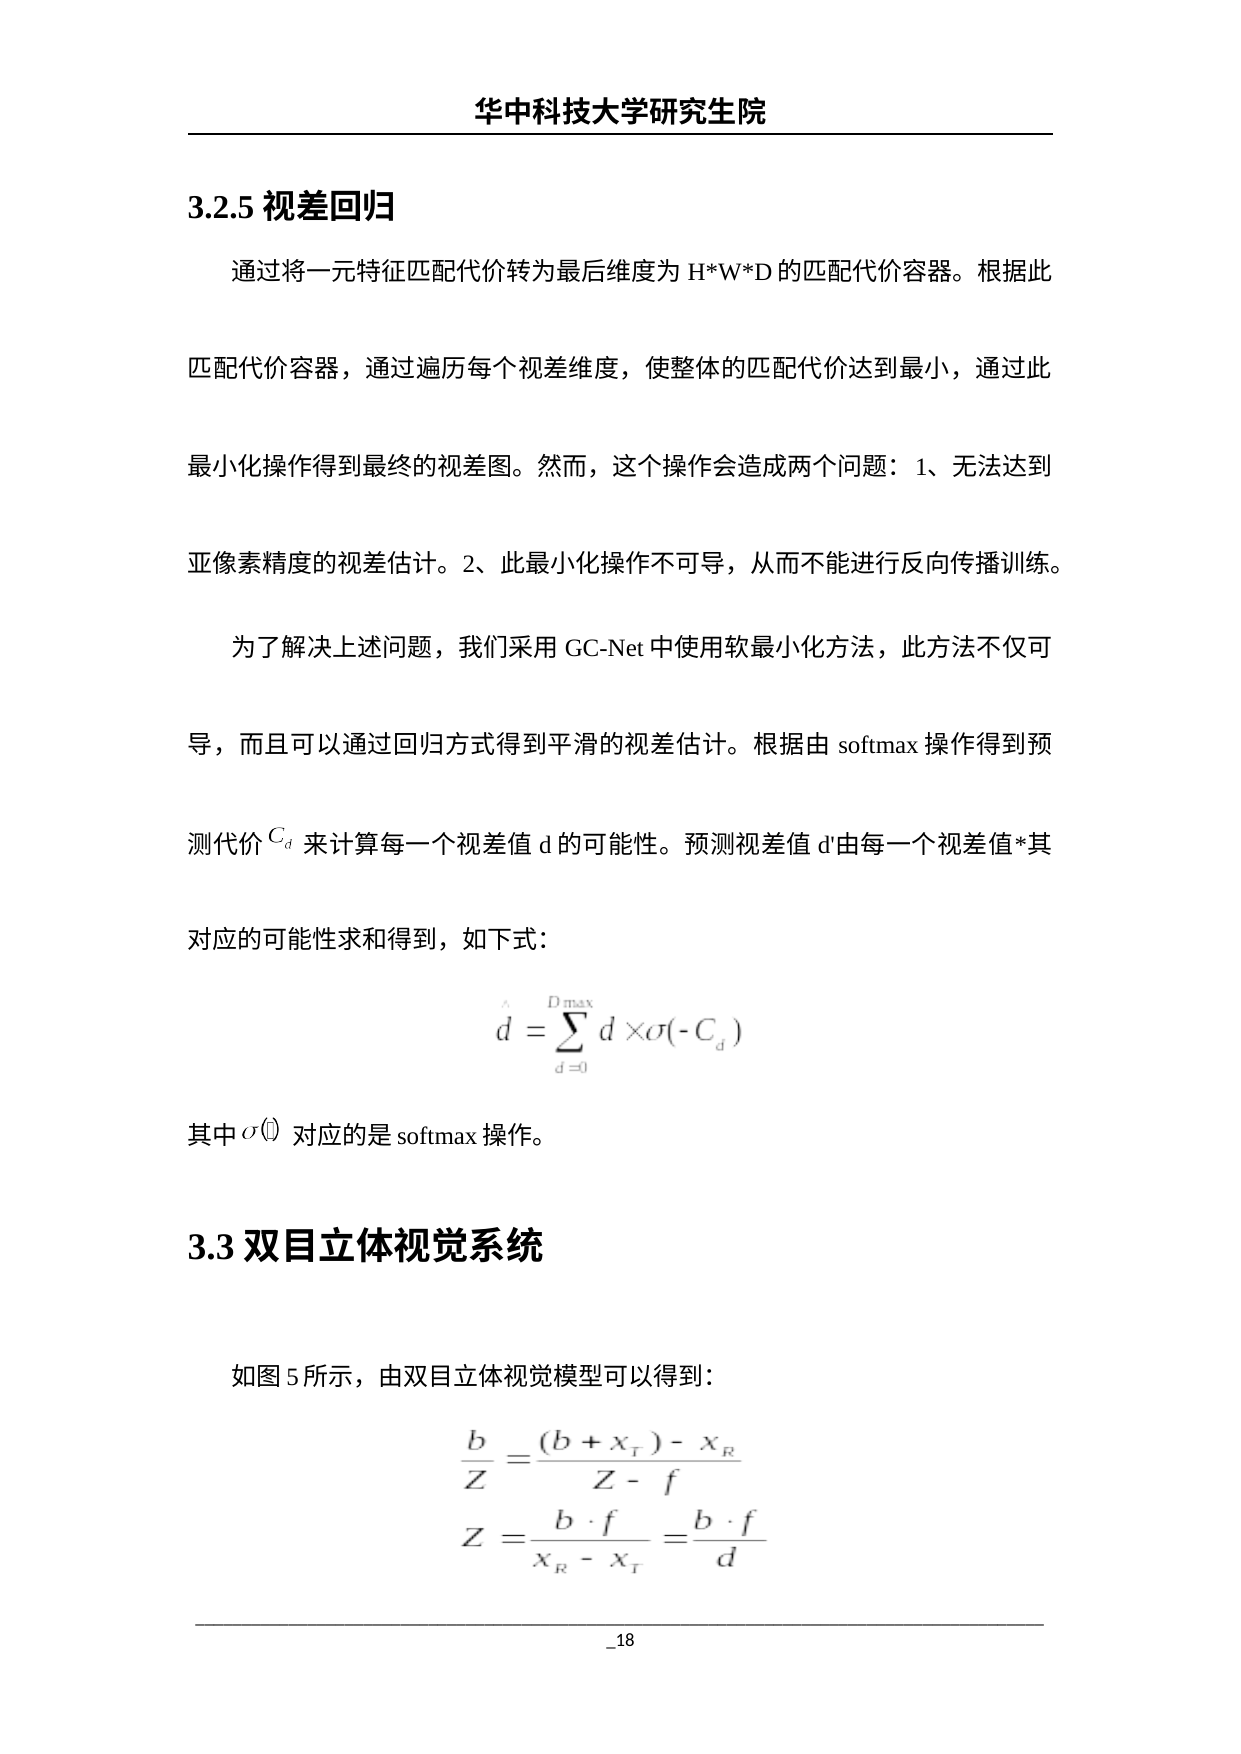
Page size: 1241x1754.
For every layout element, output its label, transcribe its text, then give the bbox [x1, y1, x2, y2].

text 如图5所示，由双目立体视觉模型可以得到： [187, 1342, 1053, 1407]
text 其中 对应的是softmax操作。 [187, 1100, 1053, 1165]
text 为了解决上述问题，我们采用GC-Net中使用软最小化方法，此方法不仅可导，而且可以通过回归方式得到平滑的视差估计。根据由softmax操作得到预测代价 来计算每一个视差值d的可能性。预测视差值d'由每一个视差值*其对应的可能性求和得到，如下式： [187, 613, 1053, 970]
text 通过将一元特征匹配代价转为最后维度为H*W*D的匹配代价容器。根据此匹配代价容器，通过遍历每个视差维度，使整体的匹配代价达到最小，通过此最小化操作得到最终的视差图。然而，这个操作会造成两个问题：1、无法达到亚像素精度的视差估计。2、此最小化操作不可导，从而不能进行反向传播训练。 [187, 237, 1053, 594]
subtitle 3.3 双目立体视觉系统 [187, 1210, 1053, 1275]
text 3.2.5 视差回归 [187, 172, 1053, 237]
